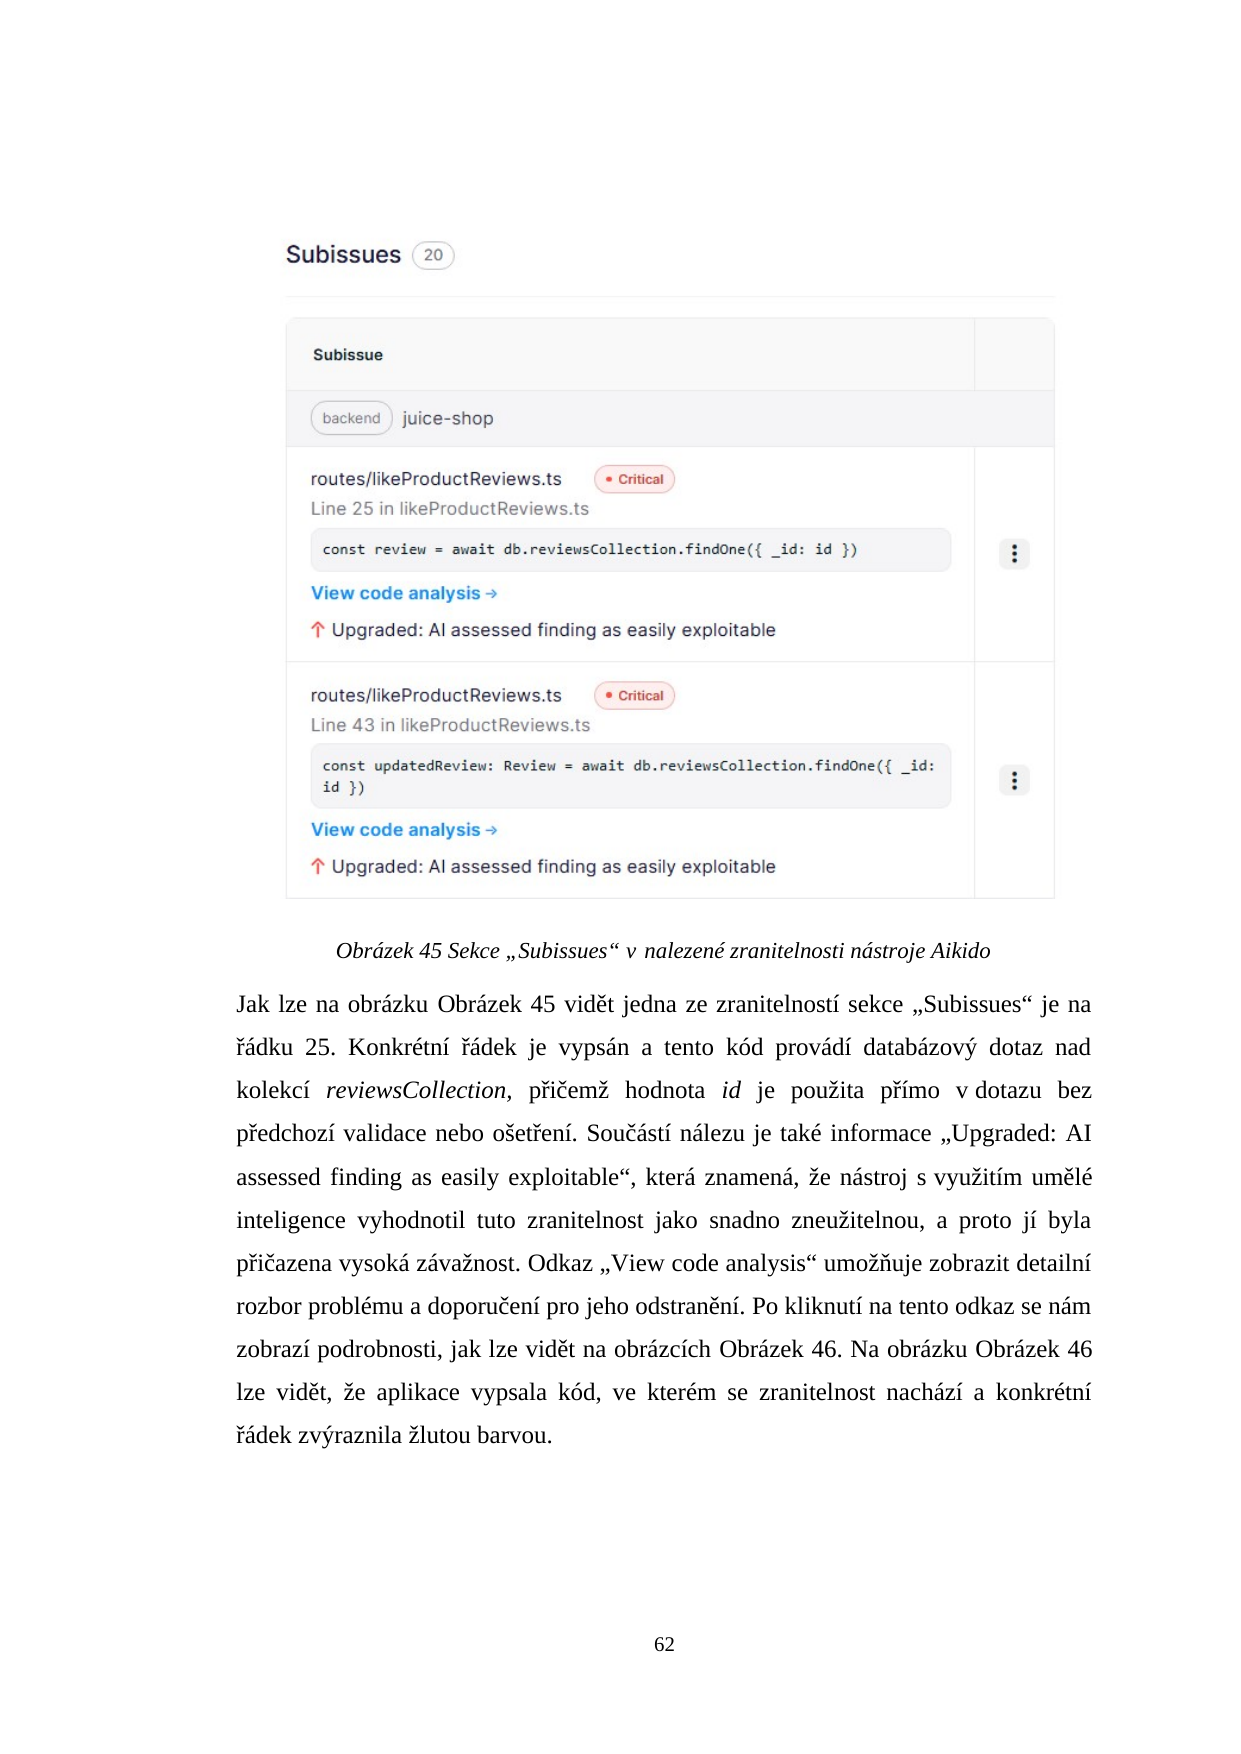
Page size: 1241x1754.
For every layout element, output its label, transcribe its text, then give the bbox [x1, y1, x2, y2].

text Jak lze na obrázku 45 vidět jedna ze zranitelností sekce „Subissues“ je na řádku 25. Konkrétní řádek je vypsán a tento kód provádí databázový dotaz nad kolekcí reviewsCollection, přičemž hodnota id je použita přímo v dotazu bez předchozí validace nebo ošetření. Součástí nálezu je také informace „Upgraded: AI assessed finding as easily exploitable“, která znamená, že nástroj s využitím umělé inteligence vyhodnotil tuto zranitelnost jako snadno zneužitelnou, a proto jí byla přičazena vysoká závažnost. Odkaz „View code analysis“ umožňuje zobrazit detailní rozbor problému a doporučení pro jeho odstranění. Po kliknutí na tento odkaz se nám zobrazí podrobnosti, jak lze vidět na obrázcích 46. Na obrázku 46 lze vidět, že aplikace vypsala kód, ve kterém se zranitelnost nachází a konkrétní řádek zvýraznila žlutou barvou. [236, 989, 1092, 1449]
text Obrázek Sekce „Subissues“ v nalezené zranitelnosti nástroje Aikido [236, 937, 1092, 963]
picture [262, 220, 1067, 899]
